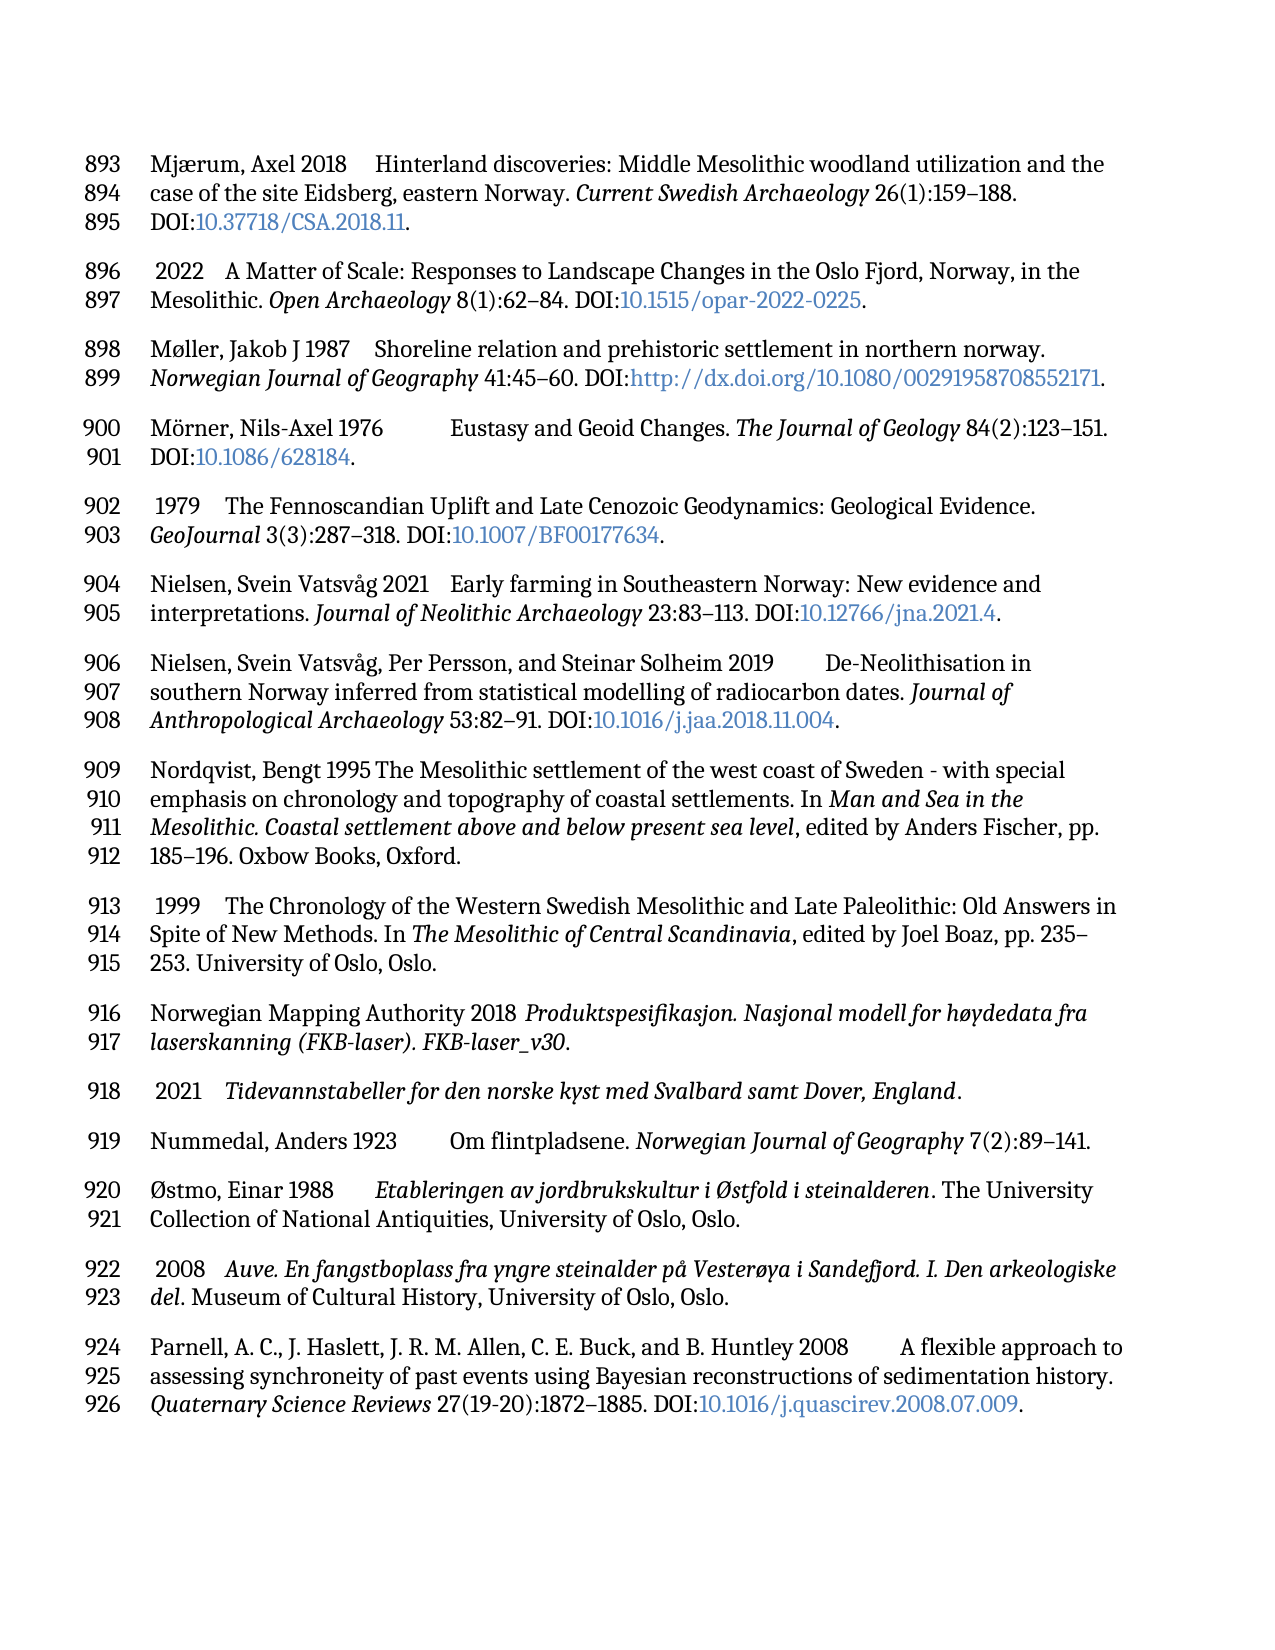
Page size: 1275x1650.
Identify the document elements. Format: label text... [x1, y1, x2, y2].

text Mörner, Nils-Axel 1976 Eustasy and Geoid Changes. The Journal of Geology 84(2):123–151. DOI:10.1086/628184. [150, 414, 1125, 471]
text 2021 Tidevannstabeller for den norske kyst med Svalbard samt Dover, England. [150, 1077, 1125, 1106]
text Mjærum, Axel 2018 Hinterland discoveries: Middle Mesolithic woodland utilization and the case of the site Eidsberg, eastern Norway. Current Swedish Archaeology 26(1):159–188. DOI:10.37718/CSA.2018.11. [150, 150, 1125, 236]
text Norwegian Mapping Authority 2018 Produktspesifikasjon. Nasjonal modell for høydedata fra laserskanning (FKB-laser). FKB-laser_v30. [150, 999, 1125, 1056]
text 2008 Auve. En fangstboplass fra yngre steinalder på Vesterøya i Sandefjord. I. Den arkeologiske del. Museum of Cultural History, University of Oslo, Oslo. [150, 1254, 1125, 1312]
text Nielsen, Svein Vatsvåg, Per Persson, and Steinar Solheim 2019 De-Neolithisation in southern Norway inferred from statistical modelling of radiocarbon dates. Journal of Anthropological Archaeology 53:82–91. DOI:10.1016/j.jaa.2018.11.004. [150, 649, 1125, 735]
text Møller, Jakob J 1987 Shoreline relation and prehistoric settlement in northern norway. Norwegian Journal of Geography 41:45–60. DOI:http://dx.doi.org/10.1080/00291958708552171. [150, 335, 1125, 393]
text 1979 The Fennoscandian Uplift and Late Cenozoic Geodynamics: Geological Evidence. GeoJournal 3(3):287–318. DOI:10.1007/BF00177634. [150, 492, 1125, 549]
text 1999 The Chronology of the Western Swedish Mesolithic and Late Paleolithic: Old Answers in Spite of New Methods. In The Mesolithic of Central Scandinavia, edited by Joel Boaz, pp. 235–253. University of Oslo, Oslo. [150, 892, 1125, 978]
text 2022 A Matter of Scale: Responses to Landscape Changes in the Oslo Fjord, Norway, in the Mesolithic. Open Archaeology 8(1):62–84. DOI:10.1515/opar-2022-0225. [150, 257, 1125, 314]
text Parnell, A. C., J. Haslett, J. R. M. Allen, C. E. Buck, and B. Huntley 2008 A flexible approach to assessing synchroneity of past events using Bayesian reconstructions of sedimentation history. Quaternary Science Reviews 27(19-20):1872–1885. DOI:10.1016/j.quascirev.2008.07.009. [150, 1333, 1125, 1419]
text Nielsen, Svein Vatsvåg 2021 Early farming in Southeastern Norway: New evidence and interpretations. Journal of Neolithic Archaeology 23:83–113. DOI:10.12766/jna.2021.4. [150, 570, 1125, 628]
text Nordqvist, Bengt 1995 The Mesolithic settlement of the west coast of Sweden - with special emphasis on chronology and topography of coastal settlements. In Man and Sea in the Mesolithic. Coastal settlement above and below present sea level, edited by Anders Fischer, pp. 185–196. Oxbow Books, Oxford. [150, 756, 1125, 871]
text Nummedal, Anders 1923 Om flintpladsene. Norwegian Journal of Geography 7(2):89–141. [150, 1127, 1125, 1155]
text Østmo, Einar 1988 Etableringen av jordbrukskultur i Østfold i steinalderen. The University Collection of National Antiquities, University of Oslo, Oslo. [150, 1176, 1125, 1234]
